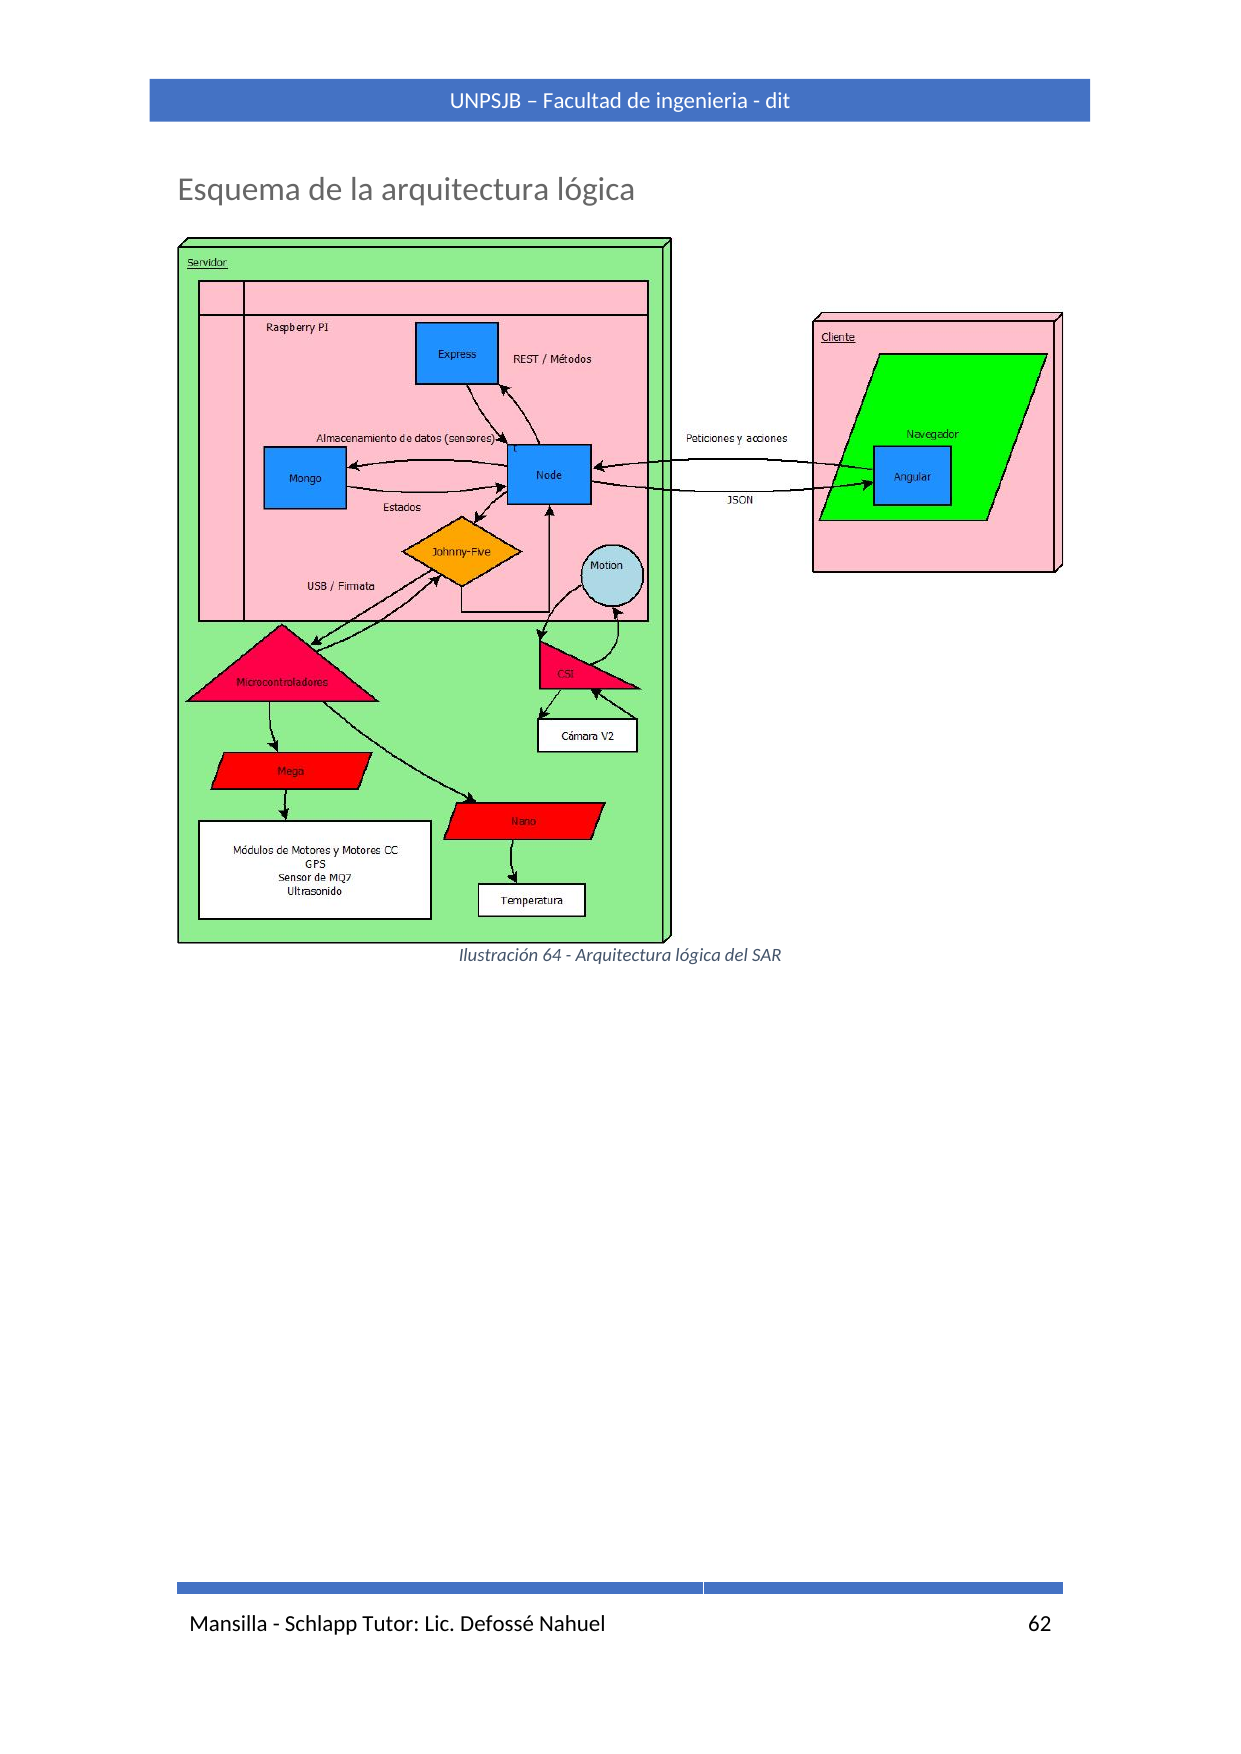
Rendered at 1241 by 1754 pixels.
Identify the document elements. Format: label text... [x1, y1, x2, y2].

text Ilustración 64 - Arquitectura lógica del SAR [177, 944, 1063, 966]
subtitle Esquema de la arquitectura lógica [177, 168, 1063, 209]
picture [177, 237, 1064, 944]
